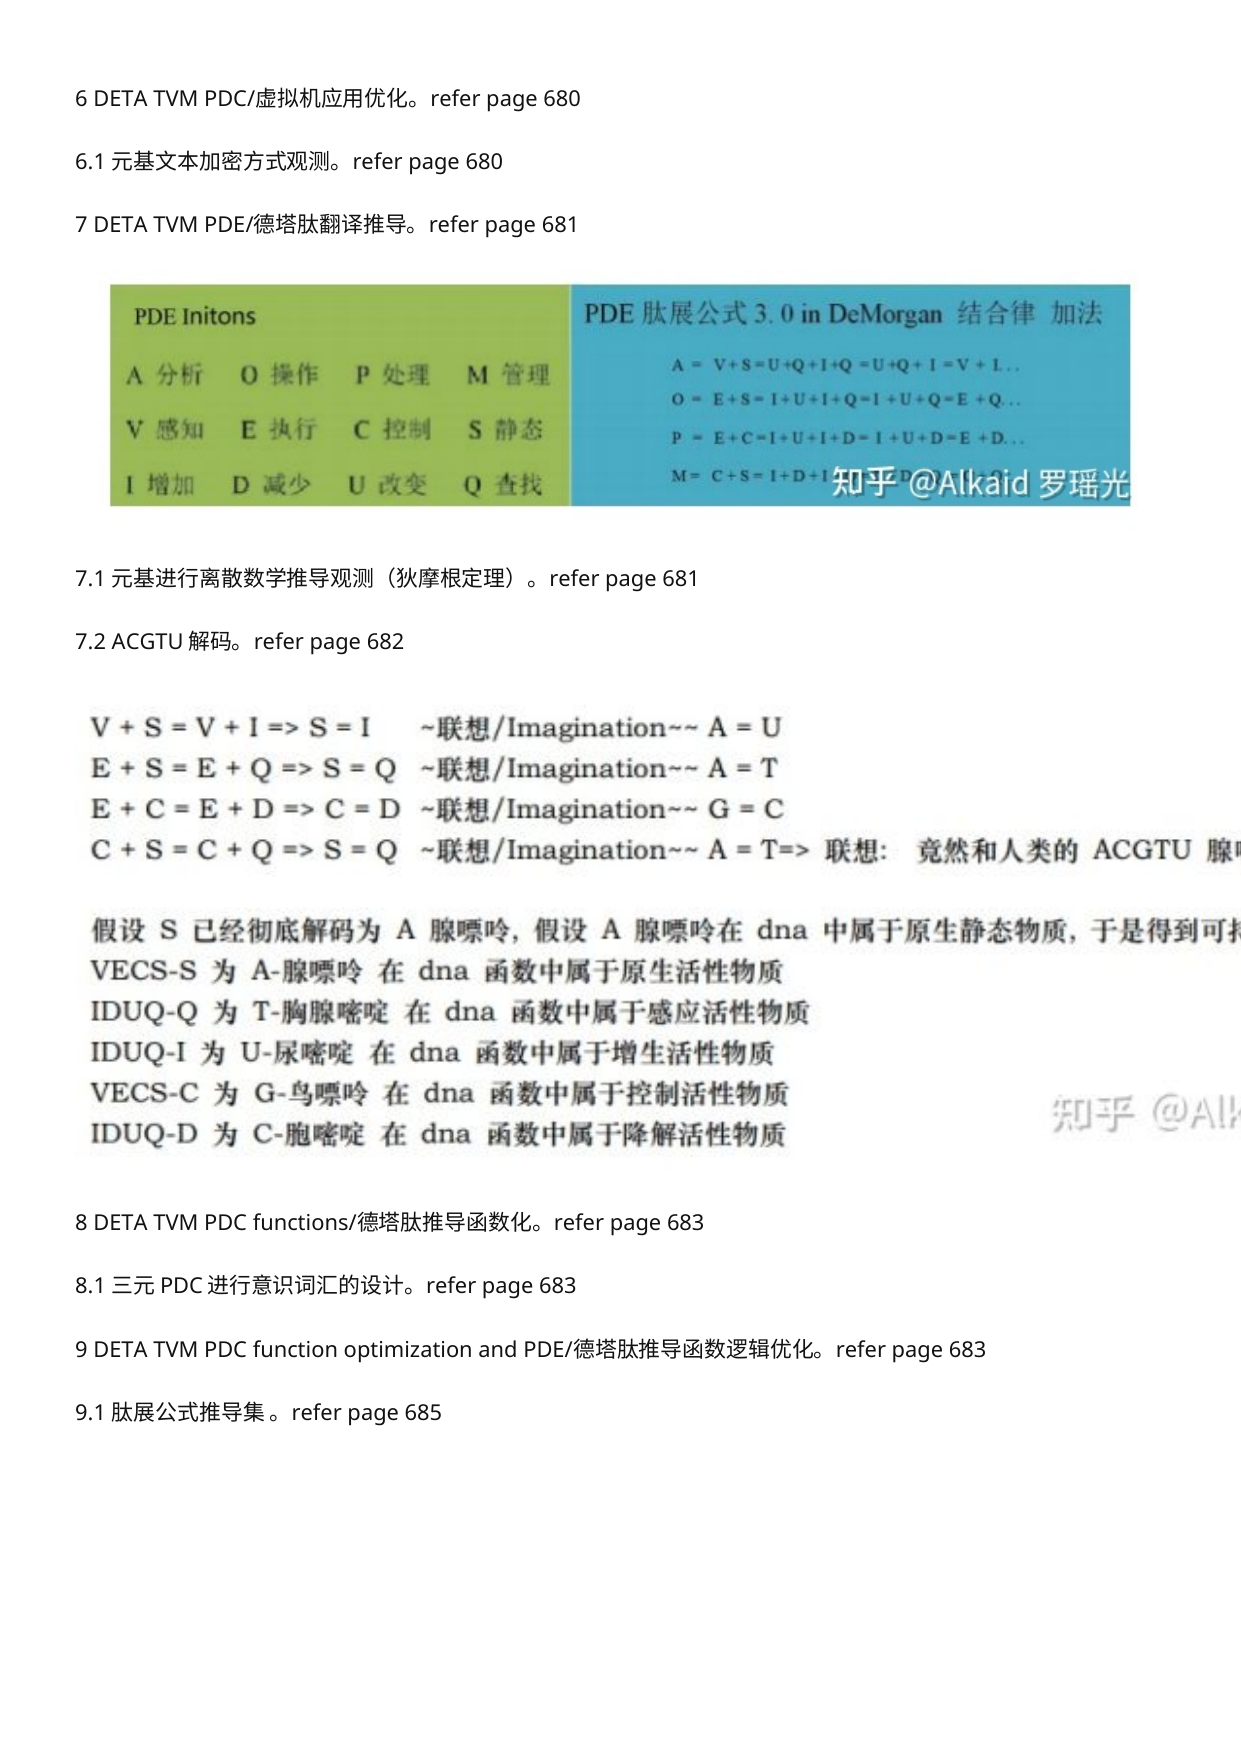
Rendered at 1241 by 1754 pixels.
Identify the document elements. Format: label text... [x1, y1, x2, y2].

text 8 DETA TVM PDC functions/德塔肽推导函数化。refer page 683 [75, 1205, 1165, 1238]
text 8.1 三元PDC进行意识词汇的设计。refer page 683 [75, 1268, 1165, 1301]
text 6 DETA TVM PDC/虚拟机应用优化。refer page 680 [430, 81, 1165, 113]
text 7.1 元基进行离散数学推导观测（狄摩根定理）。refer page 681 [549, 561, 1165, 593]
text 7 DETA TVM PDE/德塔肽翻译推导。refer page 681 [428, 207, 1165, 239]
picture [75, 690, 1241, 1171]
picture [75, 270, 1160, 530]
text 6.1 元基文本加密方式观测。refer page 680 [352, 144, 1165, 176]
text 7.2 ACGTU解码。refer page 682 [253, 624, 1165, 656]
text 9 DETA TVM PDC function optimization and PDE/德塔肽推导函数逻辑优化。refer page 683 [75, 1331, 1165, 1364]
text 9.1 肽展公式推导集 。refer page 685 [75, 1394, 1165, 1427]
